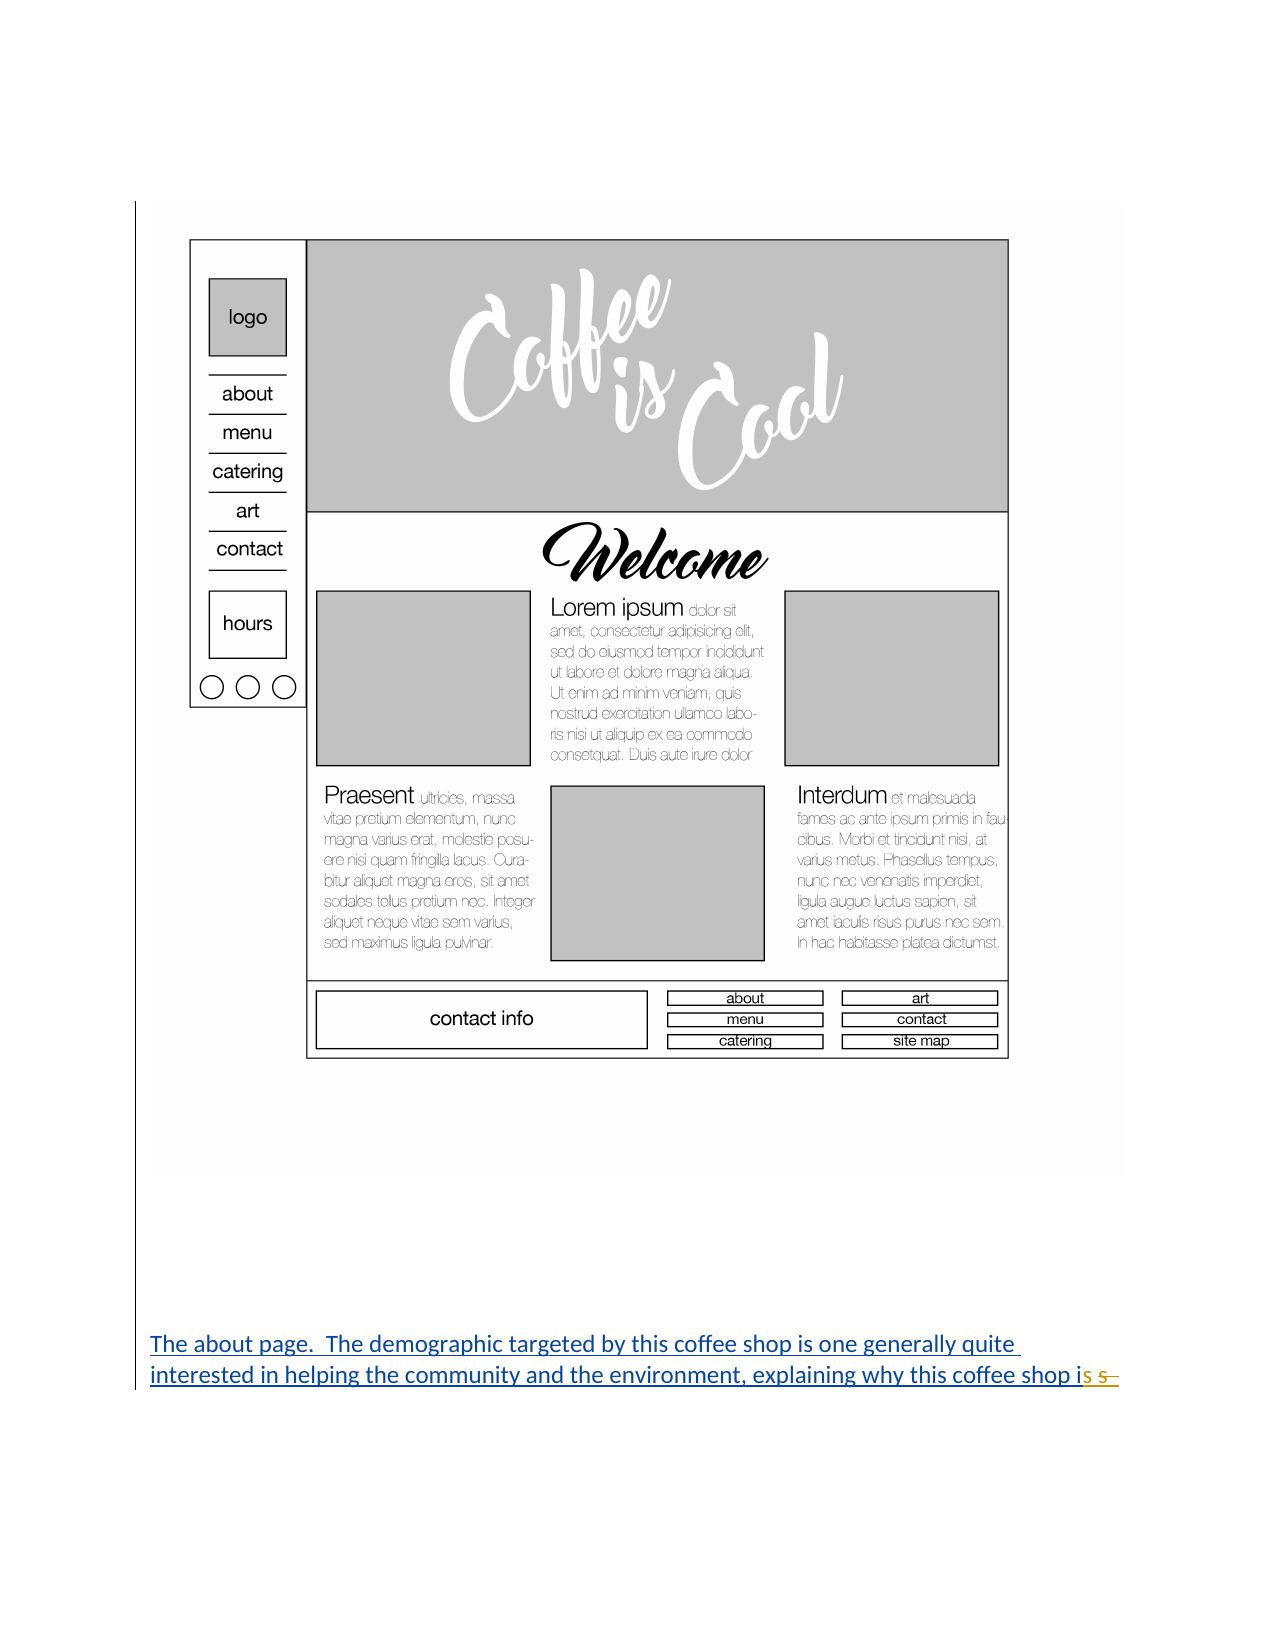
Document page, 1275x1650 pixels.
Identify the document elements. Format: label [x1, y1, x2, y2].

picture [150, 201, 1125, 1176]
